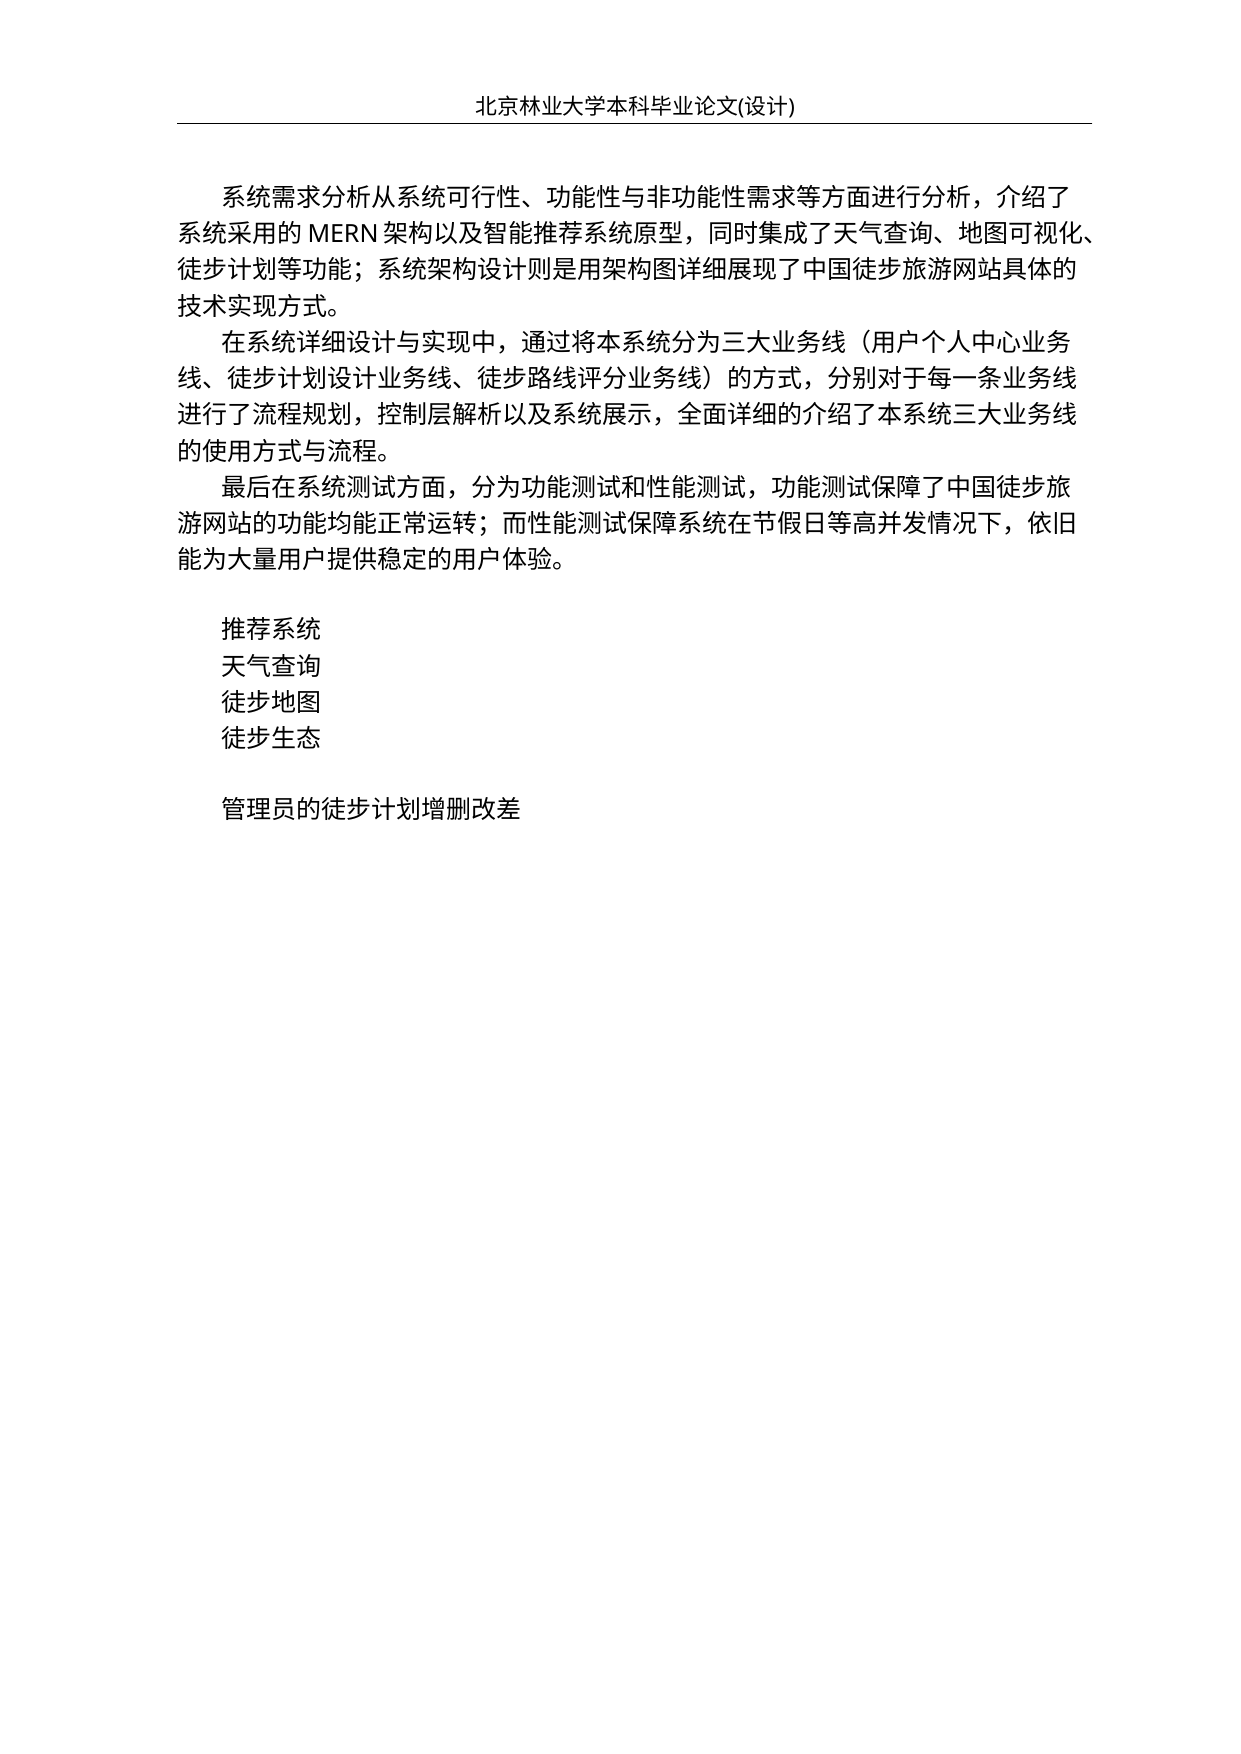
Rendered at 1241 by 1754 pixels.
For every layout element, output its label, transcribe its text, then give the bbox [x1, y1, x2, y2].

text 在系统详细设计与实现中，通过将本系统分为三大业务线（用户个人中心业务线、徒步计划设计业务线、徒步路线评分业务线）的方式，分别对于每一条业务线进行了流程规划，控制层解析以及系统展示，全面详细的介绍了本系统三大业务线的使用方式与流程。 [177, 322, 1092, 467]
text 管理员的徒步计划增删改差 [177, 789, 1092, 825]
text 徒步生态 [177, 719, 1092, 755]
text 推荐系统 [177, 610, 1092, 646]
text 最后在系统测试方面，分为功能测试和性能测试，功能测试保障了中国徒步旅游网站的功能均能正常运转；而性能测试保障系统在节假日等高并发情况下，依旧能为大量用户提供稳定的用户体验。 [177, 467, 1092, 576]
text 天气查询 [177, 646, 1092, 682]
text 徒步地图 [177, 682, 1092, 719]
text 系统需求分析从系统可行性、功能性与非功能性需求等方面进行分析，介绍了系统采用的MERN架构以及智能推荐系统原型，同时集成了天气查询、地图可视化、徒步计划等功能；系统架构设计则是用架构图详细展现了中国徒步旅游网站具体的技术实现方式。 [177, 177, 1092, 322]
